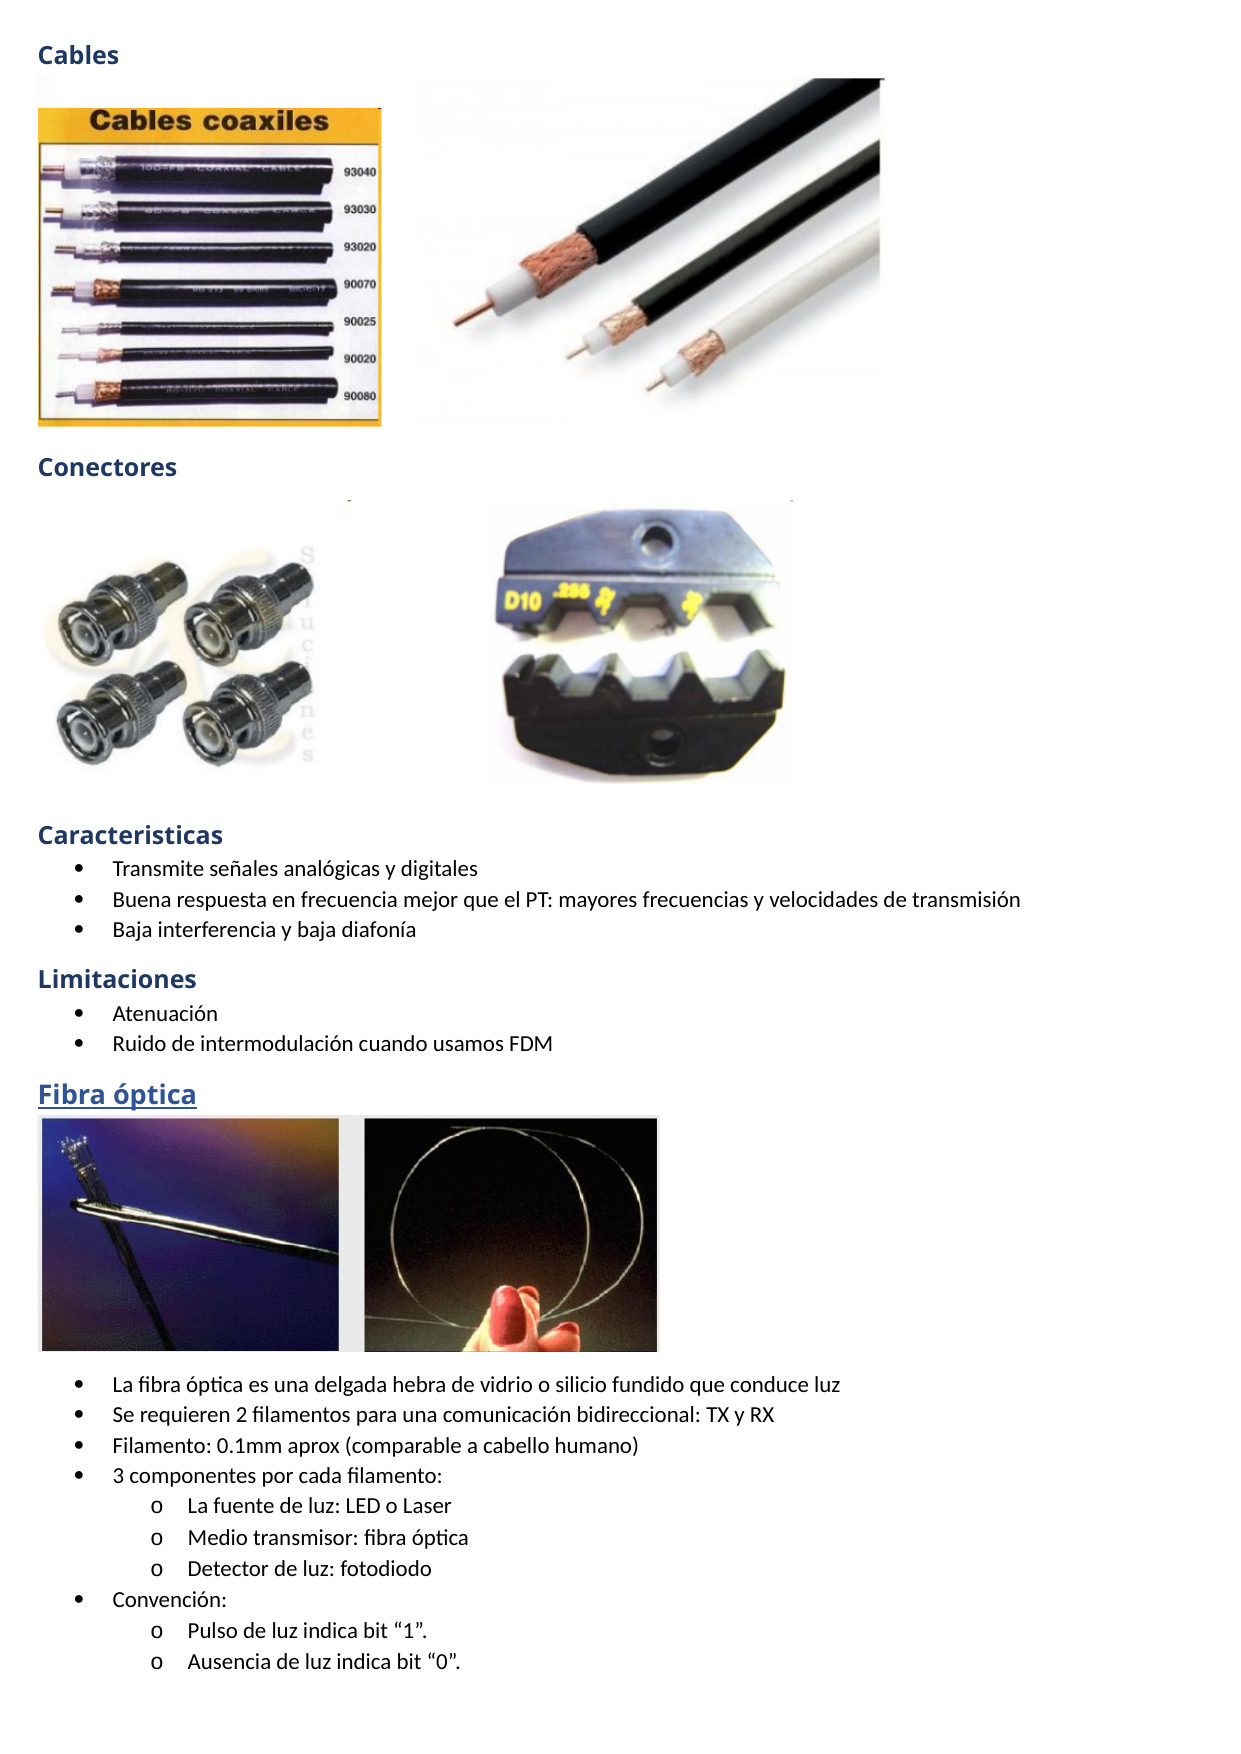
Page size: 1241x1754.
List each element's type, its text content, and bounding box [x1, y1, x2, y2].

list La fibra óptica es una delgada hebra de vidrio o silicio fundido que conduce luz [75, 1370, 1203, 1398]
subtitle Conectores [37, 449, 1203, 483]
picture [37, 1115, 660, 1352]
picture [37, 486, 793, 799]
list Detector de luz: fotodiodo [150, 1554, 1203, 1583]
list Ruido de intermodulación cuando usamos FDM [75, 1029, 1203, 1057]
list La fuente de luz: LED o Laser [150, 1491, 1203, 1520]
subtitle Limitaciones [37, 962, 1203, 996]
list 3 componentes por cada filamento: [75, 1461, 1203, 1489]
list Filamento: 0.1mm aprox (comparable a cabello humano) [75, 1431, 1203, 1459]
list Medio transmisor: fibra óptica [150, 1523, 1203, 1552]
subtitle Caracteristicas [37, 818, 1203, 852]
picture [37, 74, 889, 431]
list Atenuación [75, 999, 1203, 1027]
list Baja interferencia y baja diafonía [75, 915, 1203, 943]
list Transmite señales analógicas y digitales [75, 854, 1203, 883]
list Buena respuesta en frecuencia mejor que el PT: mayores frecuencias y velocidades de transmisión [75, 885, 1203, 913]
list Ausencia de luz indica bit “0”. [150, 1647, 1203, 1676]
list Pulso de luz indica bit “1”. [150, 1616, 1203, 1645]
list Convención: [75, 1586, 1203, 1613]
list Se requieren 2 filamentos para una comunicación bidireccional: TX y RX [75, 1401, 1203, 1428]
subtitle Cables [37, 37, 1203, 72]
subtitle Fibra óptica [37, 1076, 1203, 1113]
